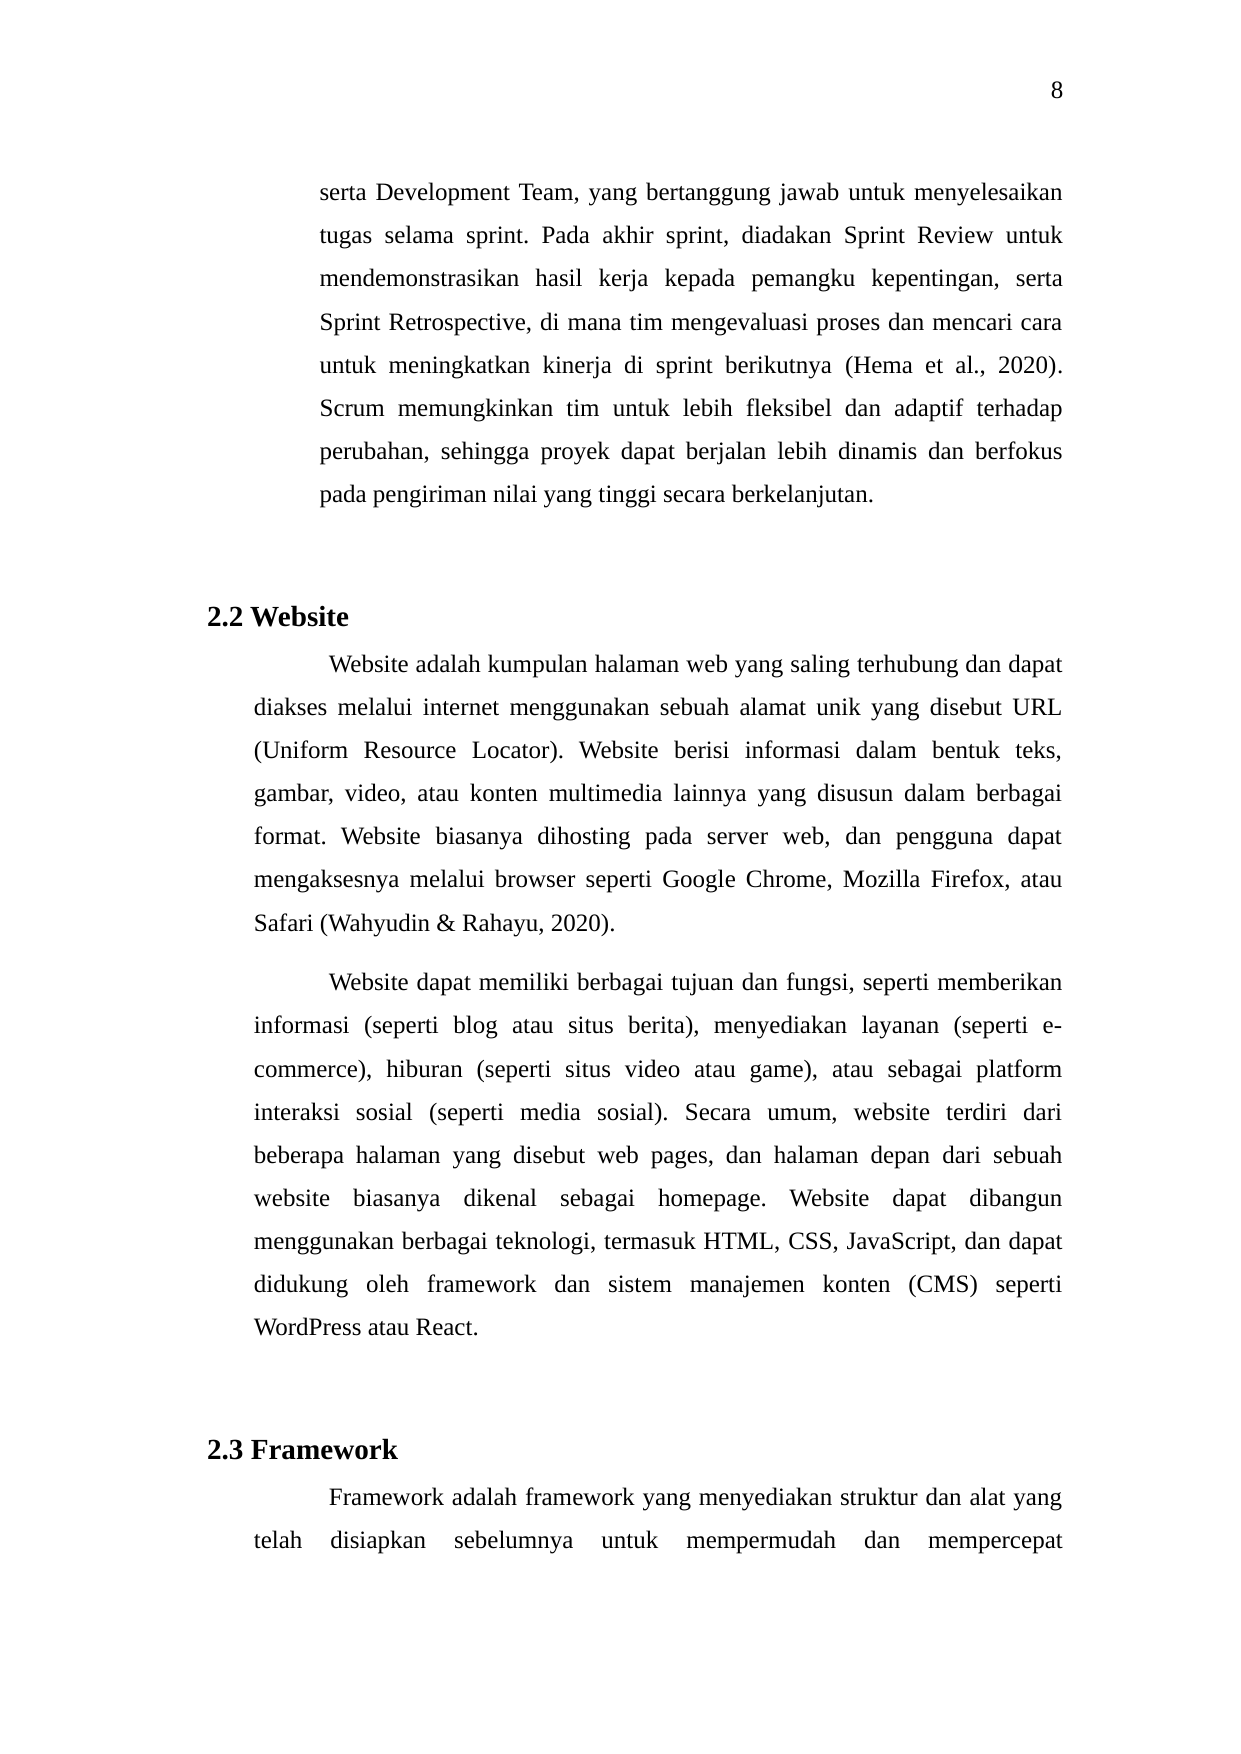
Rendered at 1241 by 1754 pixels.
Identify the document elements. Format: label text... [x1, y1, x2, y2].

subtitle 2.3 Framework [207, 1432, 1063, 1466]
text Website dapat memiliki berbagai tujuan dan fungsi, seperti memberikan informasi (seperti blog atau situs berita), menyediakan layanan (seperti e-commerce), hiburan (seperti situs video atau game), atau sebagai platform interaksi sosial (seperti media sosial). Secara umum, website terdiri dari beberapa halaman yang disebut web pages, dan halaman depan dari sebuah website biasanya dikenal sebagai homepage. Website dapat dibangun menggunakan berbagai teknologi, termasuk HTML, CSS, JavaScript, dan dapat didukung oleh framework dan sistem manajemen konten (CMS) seperti WordPress atau React. [254, 967, 1063, 1341]
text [254, 1482, 1063, 1554]
subtitle 2.2 Website [207, 599, 1063, 632]
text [319, 177, 1063, 508]
text Website adalah kumpulan halaman web yang saling terhubung dan dapat diakses melalui internet menggunakan sebuah alamat unik yang disebut URL (Uniform Resource Locator). Website berisi informasi dalam bentuk teks, gambar, video, atau konten multimedia lainnya yang disusun dalam berbagai format. Website biasanya dihosting pada server web, dan pengguna dapat mengaksesnya melalui browser seperti Google Chrome, Mozilla Firefox, atau Safari . [254, 649, 1063, 936]
